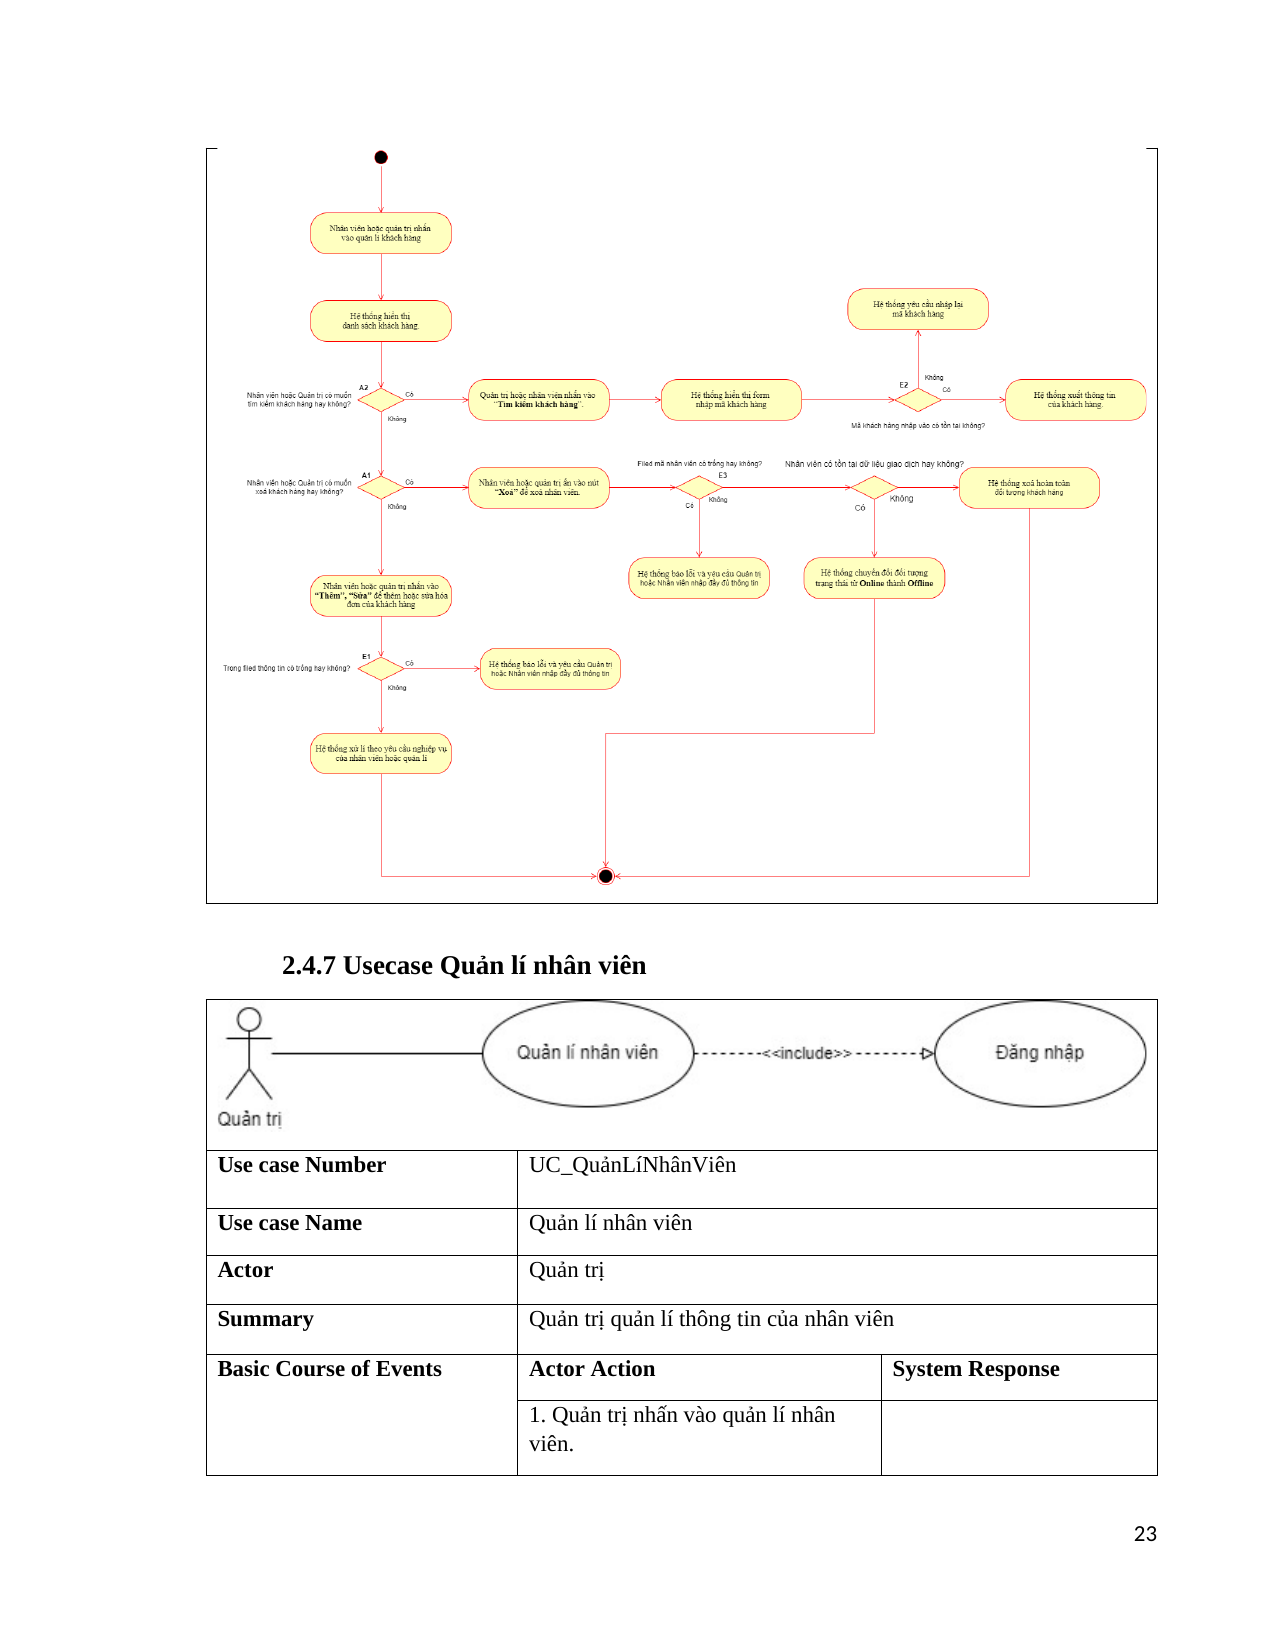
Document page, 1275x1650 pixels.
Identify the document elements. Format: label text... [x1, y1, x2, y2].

table_cell [882, 1401, 1157, 1475]
subtitle 2.4.7 Usecase Quản lí nhân viên [207, 949, 1157, 980]
table_cell Summary [207, 1305, 517, 1354]
table_cell Use case Name [207, 1209, 517, 1255]
table_cell Quản lí nhân viên [518, 1209, 1157, 1255]
table_cell UC_QuảnLíNhânViên [518, 1151, 1157, 1208]
table_cell Quản trị [518, 1256, 1157, 1304]
table_cell Actor Action [518, 1355, 881, 1400]
table_header [207, 1000, 1157, 1150]
picture [217, 1000, 1147, 1132]
table_cell Basic Course of Events [207, 1355, 517, 1475]
table_cell 1. Quản trị nhấn vào quản lí nhân viên. [518, 1401, 881, 1475]
picture [217, 148, 1147, 885]
table_cell System Response [882, 1355, 1157, 1400]
table_cell Actor [207, 1256, 517, 1304]
table_cell Activity Diagram [207, 149, 1157, 903]
table_cell Quản trị quản lí thông tin của nhân viên [518, 1305, 1157, 1354]
table_cell Use case Number [207, 1151, 517, 1208]
